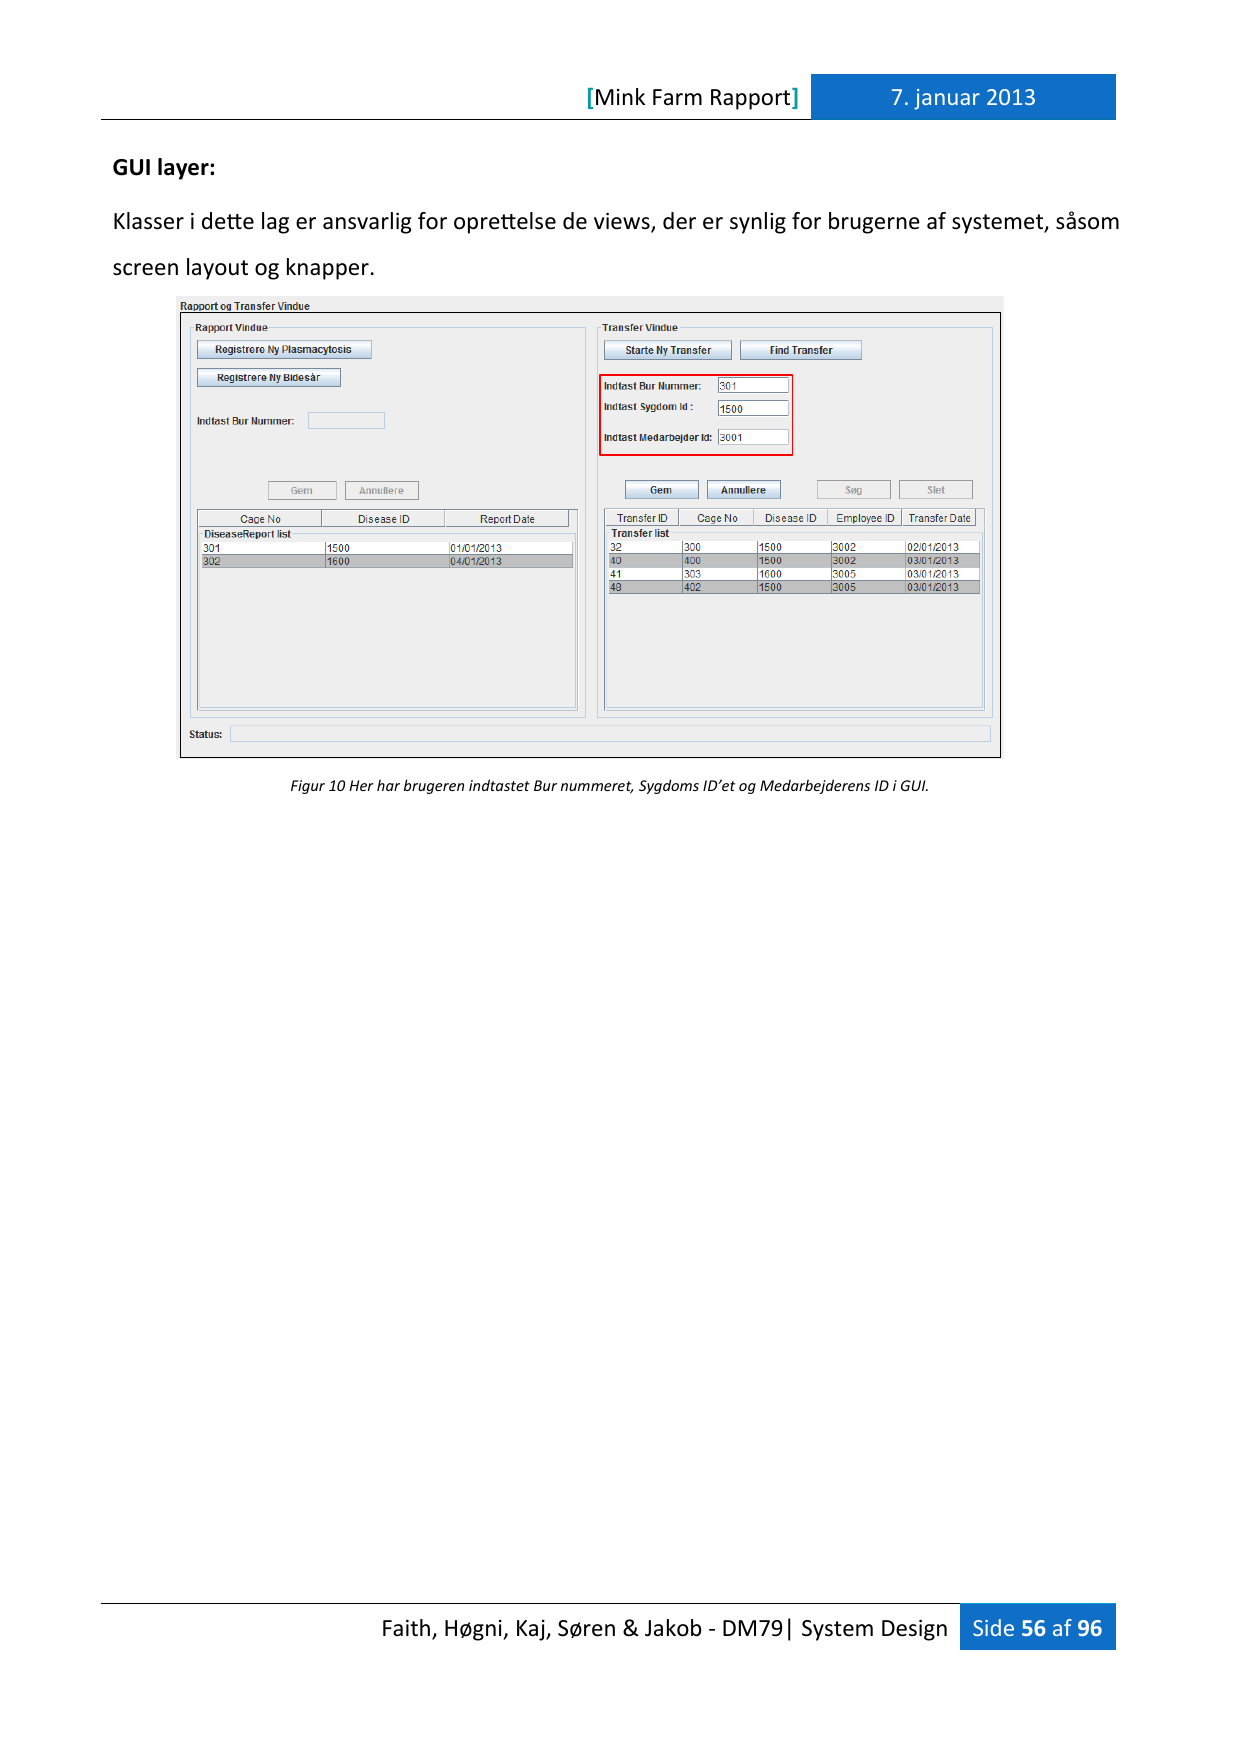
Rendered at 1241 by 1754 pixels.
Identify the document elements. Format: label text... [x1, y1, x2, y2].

picture [175, 296, 1004, 759]
text Klasser i dette lag er ansvarlig for oprettelse de views, der er synlig for brugerne af systemet, såsom screen layout og knapper. [112, 205, 1128, 281]
text GUI layer: [112, 151, 1128, 181]
table_header [101, 296, 1078, 841]
